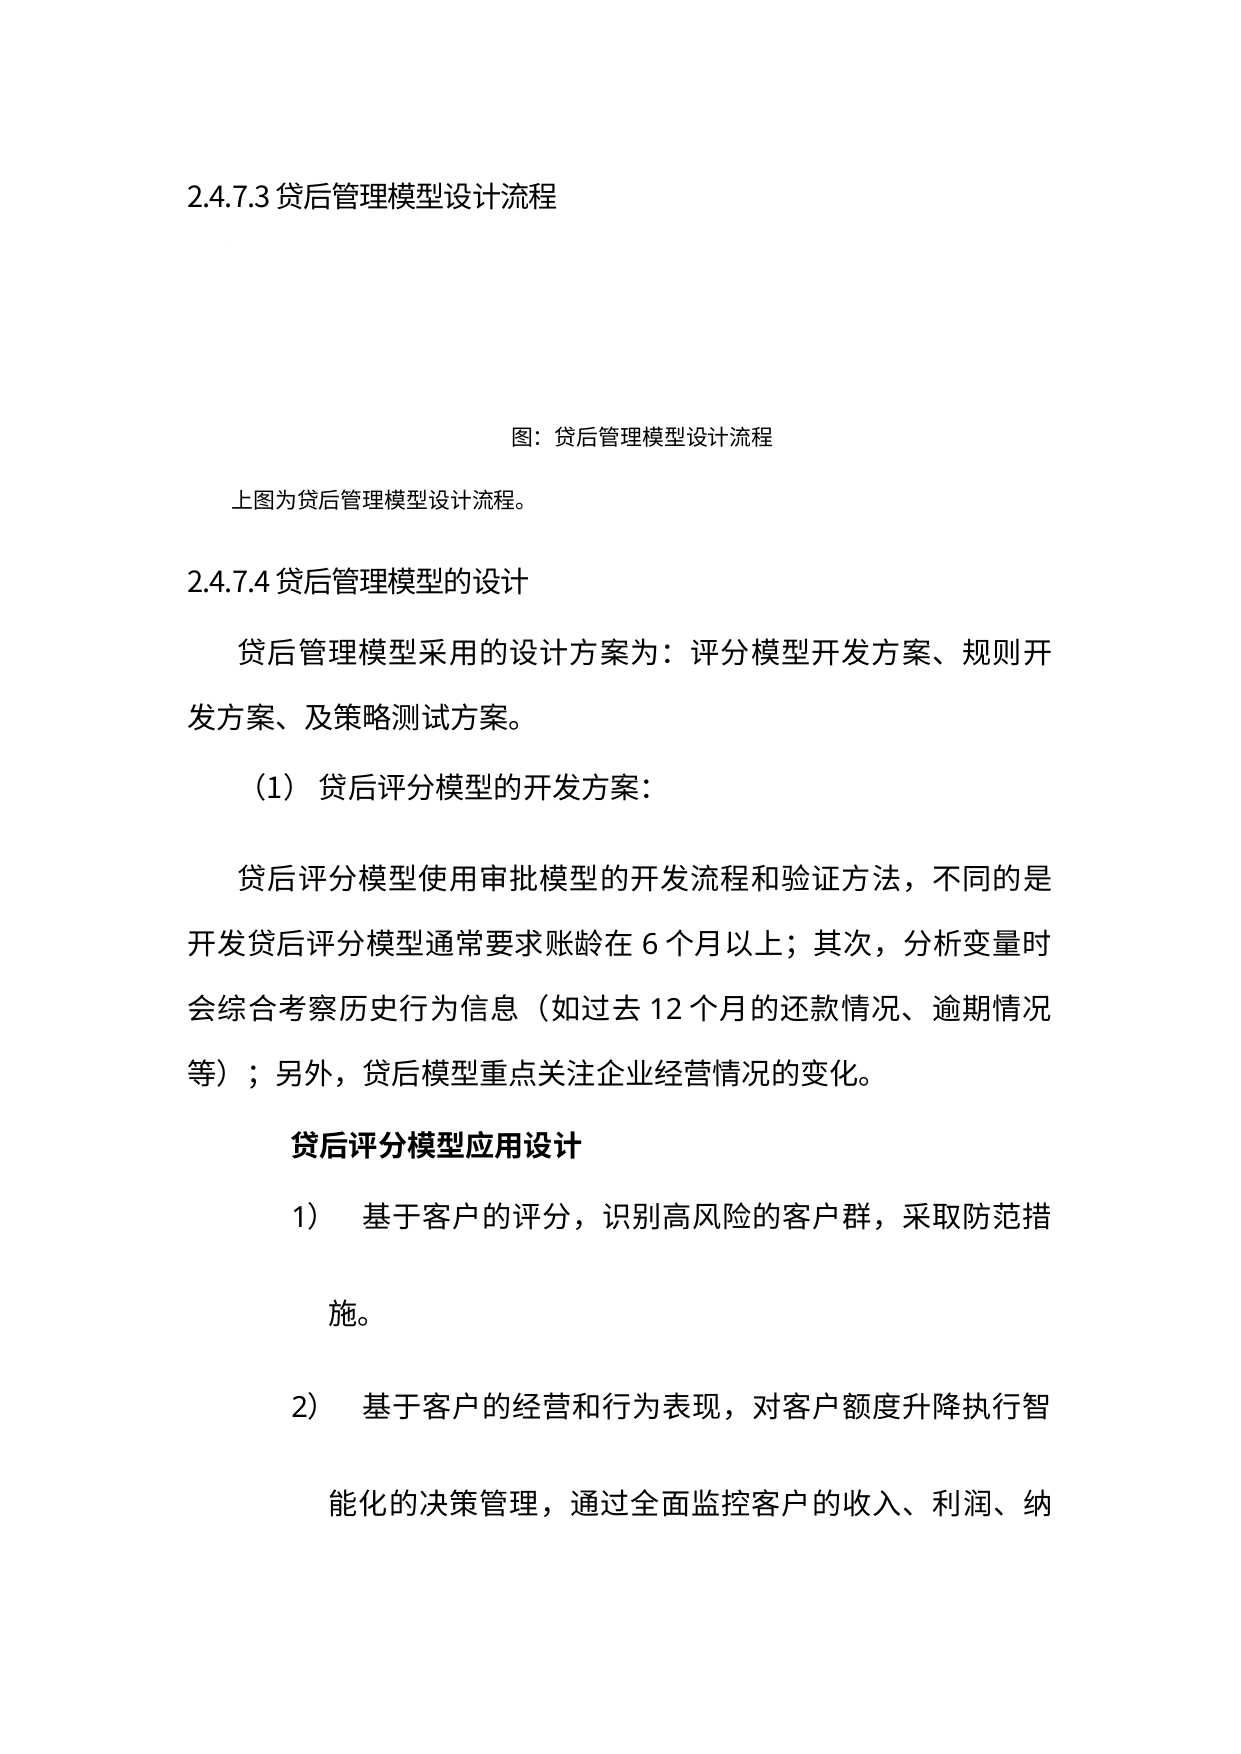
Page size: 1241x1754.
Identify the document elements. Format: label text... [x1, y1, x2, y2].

list 贷后评分模型的开发方案： [237, 765, 1053, 807]
text 上图为贷后管理模型设计流程。 [187, 483, 1053, 515]
text 图：贷后管理模型设计流程 [187, 420, 1053, 451]
list 贷后管理模型设计流程 [187, 162, 1053, 227]
text 贷后管理模型采用的设计方案为：评分模型开发方案、规则开发方案、及策略测试方案。 [187, 618, 1053, 748]
text 贷后评分模型使用审批模型的开发流程和验证方法，不同的是开发贷后评分模型通常要求账龄在6个月以上；其次，分析变量时会综合考察历史行为信息（如过去12个月的还款情况、逾期情况等）；另外，贷后模型重点关注企业经营情况的变化。 [187, 844, 1053, 1104]
list 贷后管理模型的设计 [187, 547, 1053, 612]
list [291, 1372, 1053, 1534]
list 基于客户的评分，识别高风险的客户群，采取防范措施。 [291, 1182, 1053, 1344]
list 贷后评分模型应用设计 [290, 1111, 1053, 1176]
